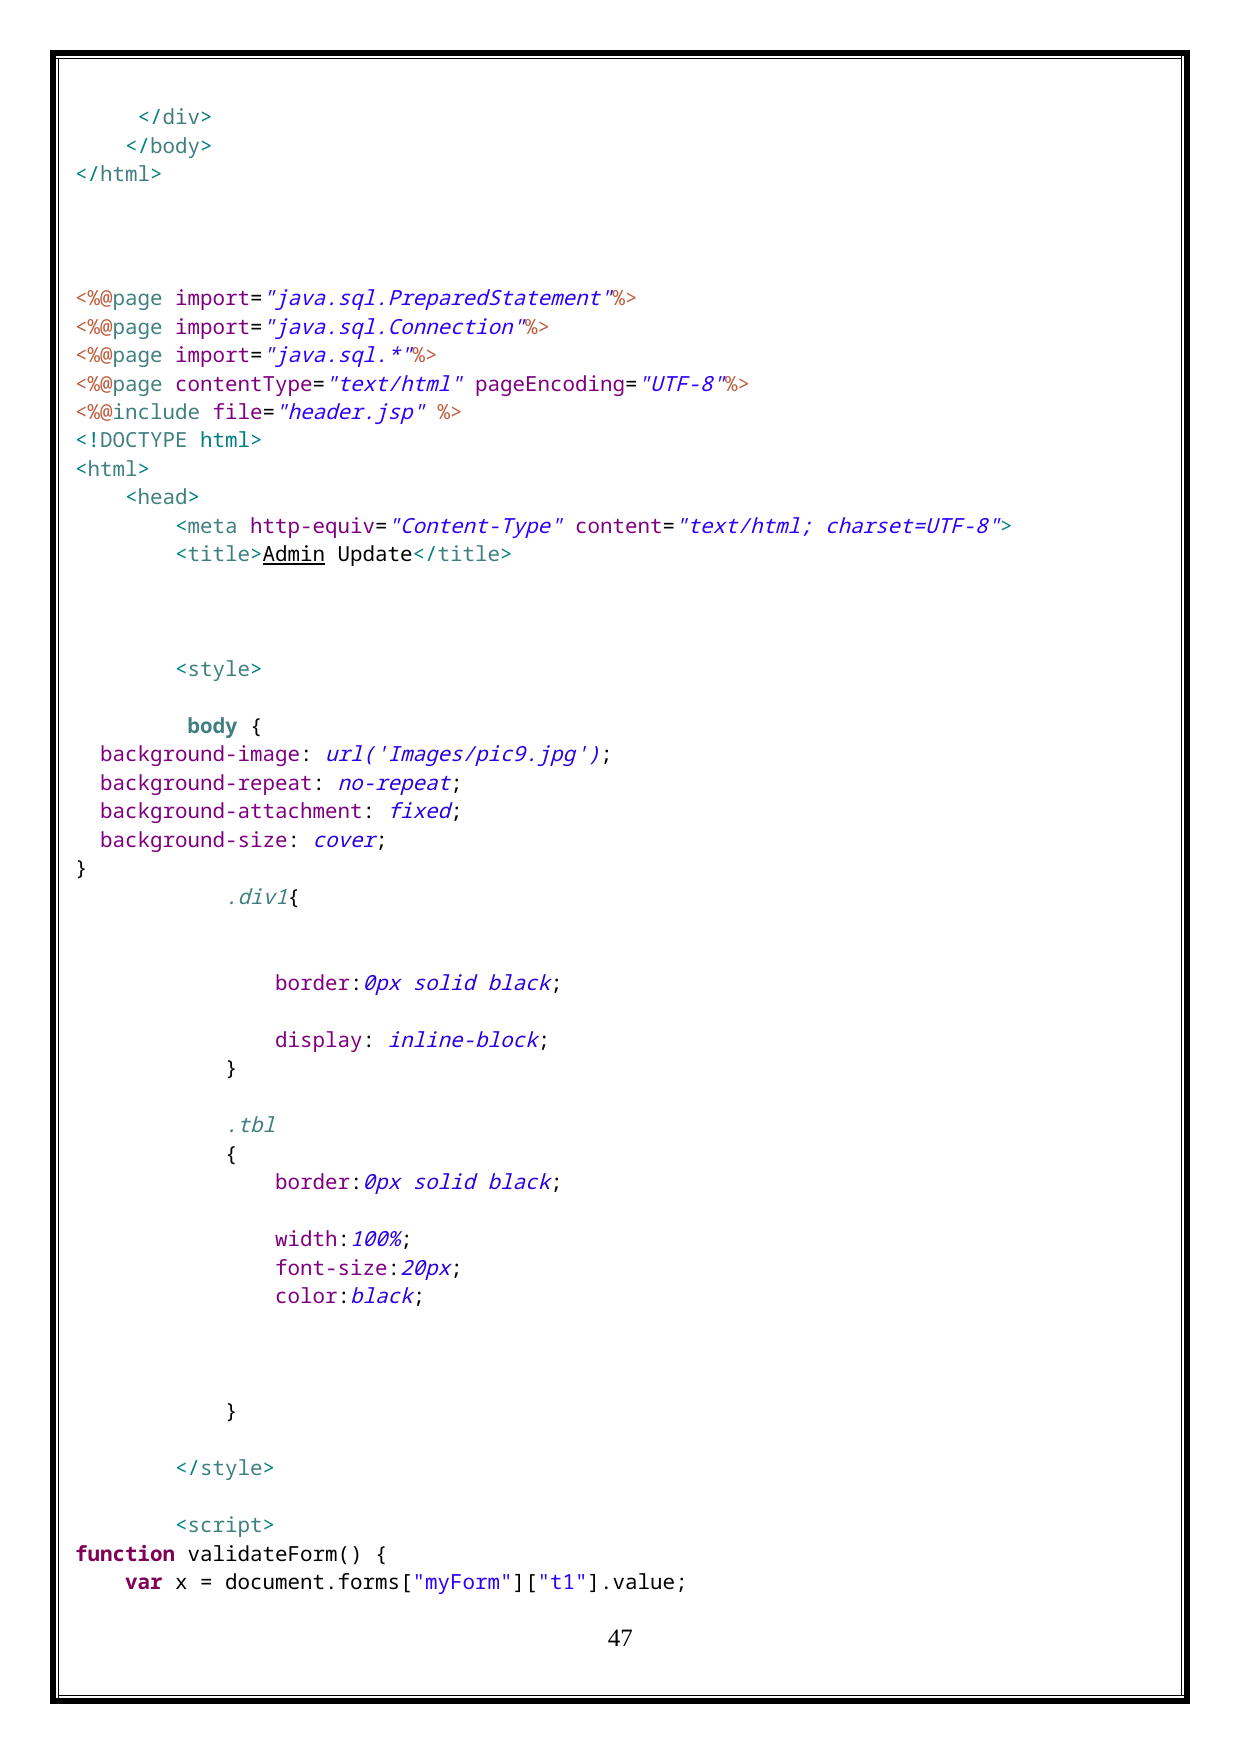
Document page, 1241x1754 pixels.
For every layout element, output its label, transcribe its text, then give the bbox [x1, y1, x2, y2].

text background-size: cover; [75, 825, 1165, 853]
text <meta http-equiv="Content-Type" content="text/html; charset=UTF-8"> [75, 511, 1165, 539]
text <style> [75, 654, 1165, 682]
text <%@page import="java.sql.PreparedStatement"%> [75, 283, 1165, 312]
text border:0px solid black; [75, 968, 1165, 996]
text } [75, 853, 1165, 882]
text </body> [75, 131, 1165, 159]
text <%@page import="java.sql.Connection"%> [75, 312, 1165, 340]
text function validateForm() { [75, 1539, 1165, 1567]
text border:0px solid black; [75, 1167, 1165, 1196]
text <%@include file="header.jsp" %> [75, 397, 1165, 426]
text display: inline-block; [75, 1025, 1165, 1053]
text <%@page import="java.sql.*"%> [75, 340, 1165, 369]
text width:100%; [75, 1224, 1165, 1253]
text <script> [75, 1510, 1165, 1539]
text <html> [75, 454, 1165, 482]
text background-repeat: no-repeat; [75, 768, 1165, 796]
text <!DOCTYPE html> [75, 426, 1165, 454]
text { [75, 1139, 1165, 1167]
text } [75, 1053, 1165, 1082]
text } [75, 1396, 1165, 1424]
text </html> [75, 159, 1165, 188]
text color:black; [75, 1281, 1165, 1309]
text .tbl [75, 1111, 1165, 1139]
text body { [75, 711, 1165, 739]
text .div1{ [75, 882, 1165, 910]
text var x = document.forms["myForm"]["t1"].value; [75, 1567, 1165, 1596]
text background-attachment: fixed; [75, 796, 1165, 825]
text </style> [75, 1453, 1165, 1481]
text background-image: url('Images/pic9.jpg'); [75, 739, 1165, 768]
text <%@page contentType="text/html" pageEncoding="UTF-8"%> [75, 369, 1165, 397]
text </div> [75, 102, 1165, 131]
text <head> [75, 482, 1165, 511]
text font-size:20px; [75, 1253, 1165, 1281]
text <title>Admin Update</title> [75, 539, 1165, 568]
